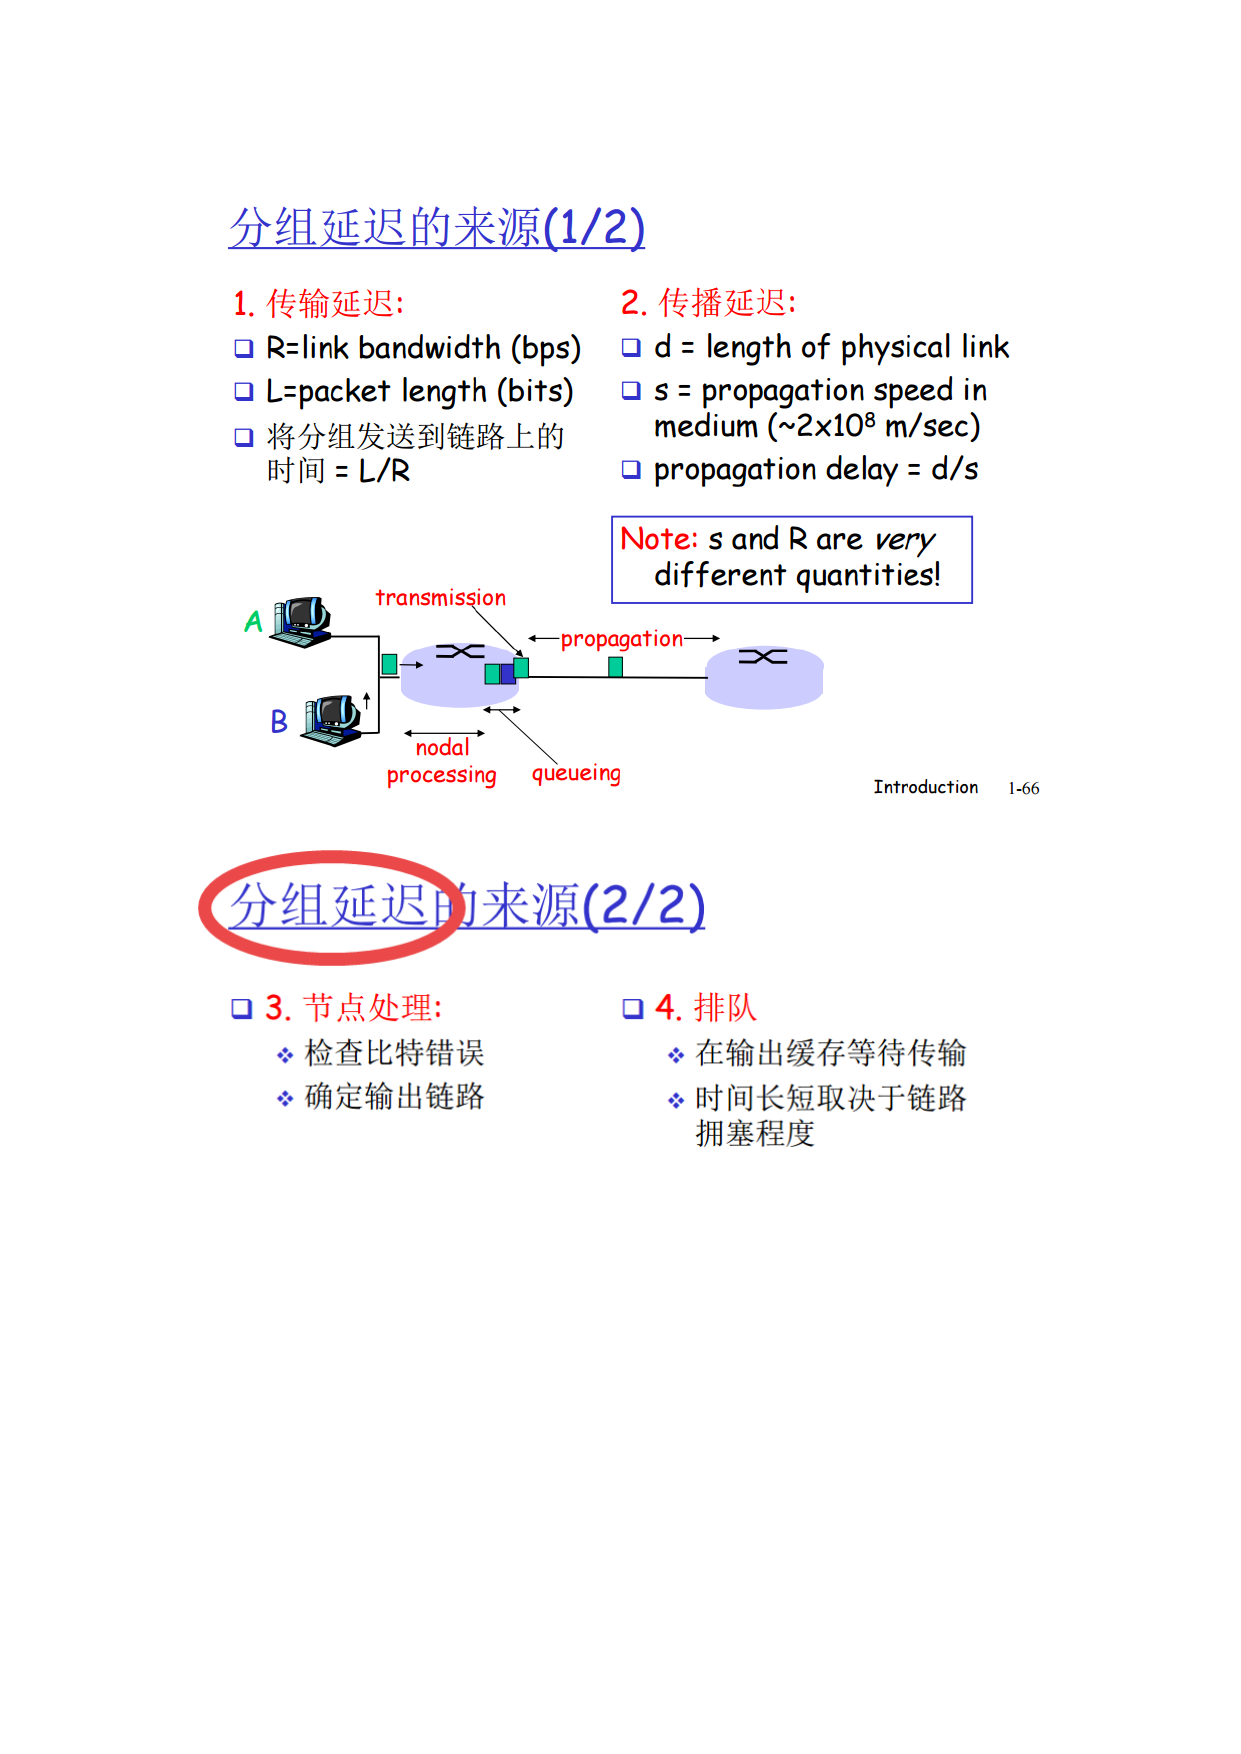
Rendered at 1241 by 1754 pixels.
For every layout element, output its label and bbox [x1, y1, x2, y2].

picture [187, 162, 1052, 813]
picture [187, 844, 1053, 1152]
